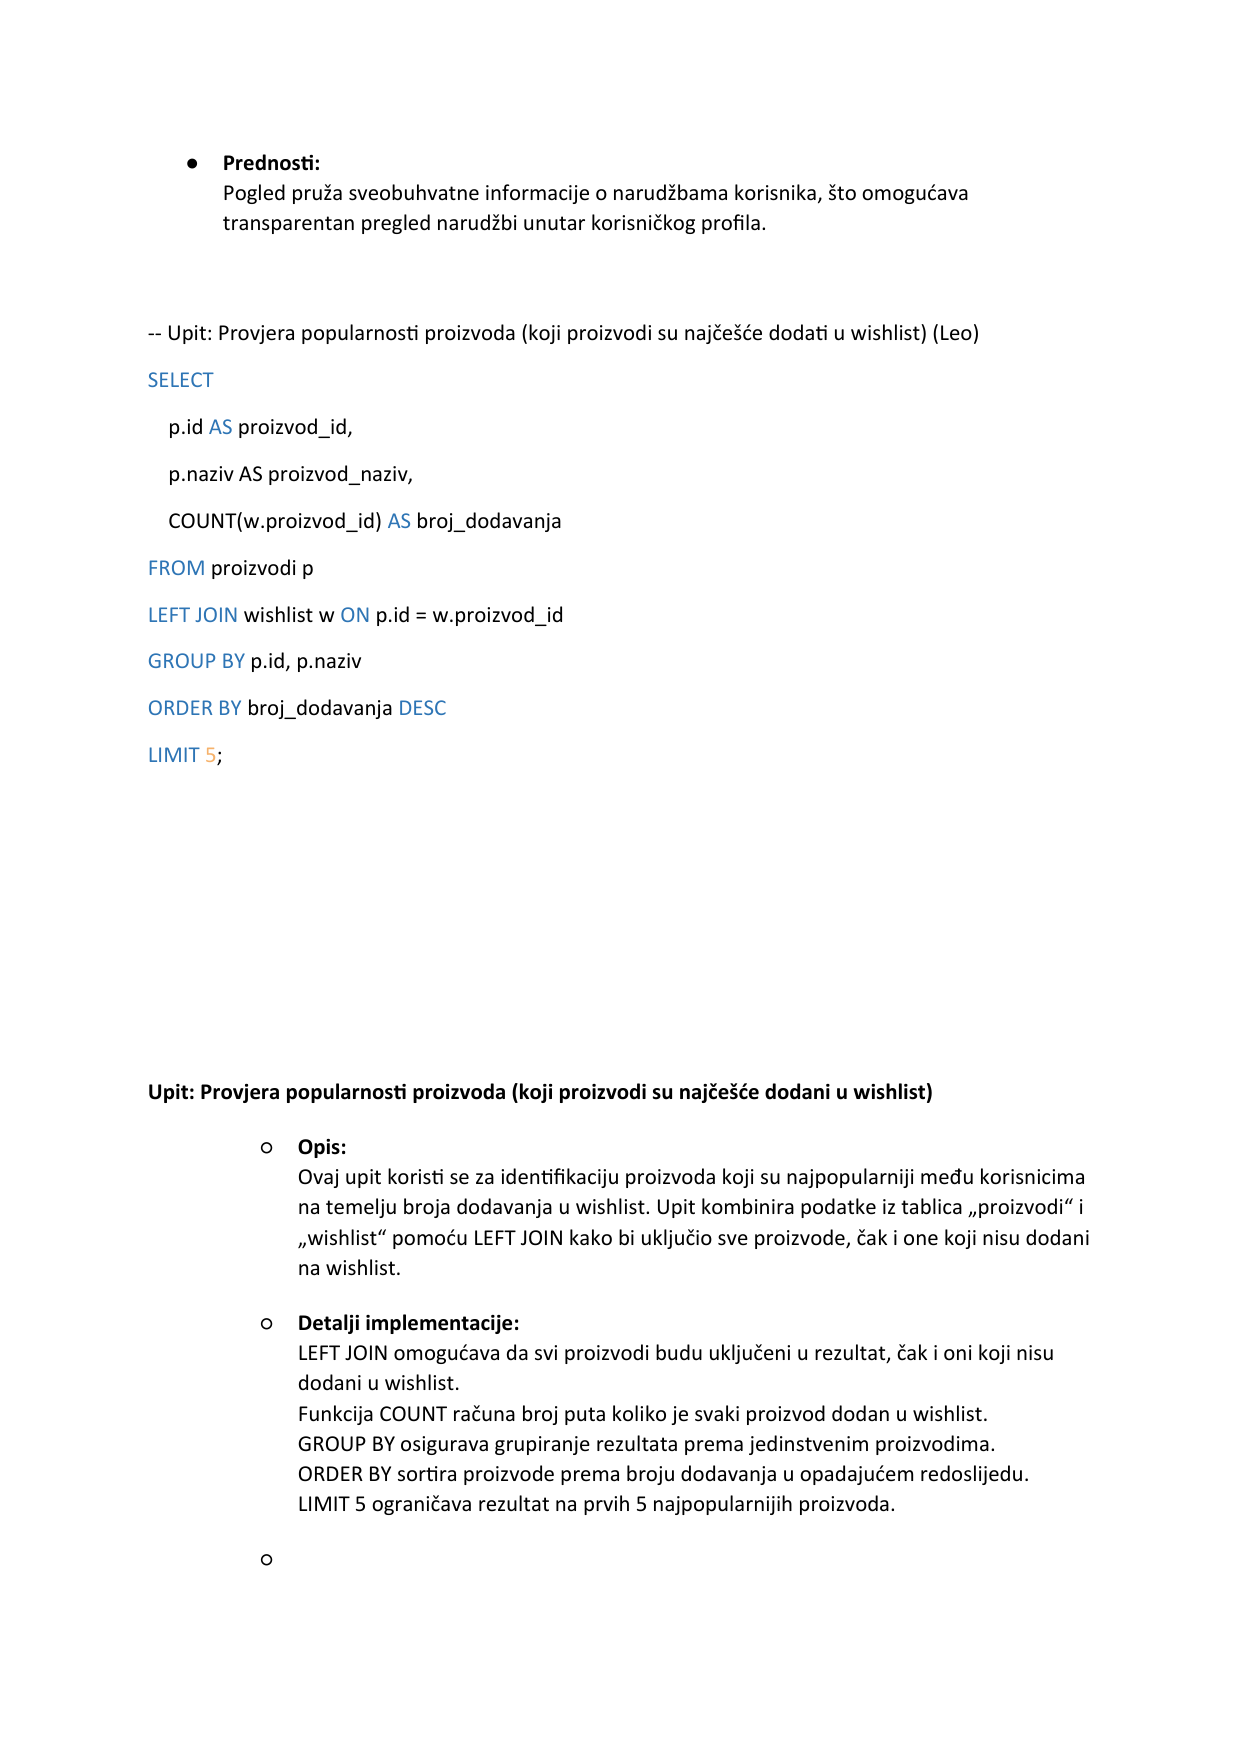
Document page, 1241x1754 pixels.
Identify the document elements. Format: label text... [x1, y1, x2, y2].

list Opis: Ovaj upit koristi se za identifikaciju proizvoda koji su najpopularniji među korisnicima na temelju broja dodavanja u wishlist. Upit kombinira podatke iz tablica „proizvodi“ i „wishlist“ pomoću LEFT JOIN kako bi uključio sve proizvode, čak i one koji nisu dodani na wishlist. [260, 1132, 1093, 1281]
text LIMIT 5; [148, 740, 1093, 768]
text LEFT JOIN wishlist w ON p.id = w.proizvod_id [148, 600, 1093, 628]
text SELECT [148, 365, 1093, 393]
list Prednosti: Pogled pruža sveobuhvatne informacije o narudžbama korisnika, što omogućava transparentan pregled narudžbi unutar korisničkog profila. [185, 148, 1093, 236]
text Upit: Provjera popularnosti proizvoda (koji proizvodi su najčešće dodani u wishlist) [148, 1077, 1093, 1105]
text ORDER BY broj_dodavanja DESC [148, 693, 1093, 721]
text GROUP BY p.id, p.naziv [148, 647, 1093, 674]
text FROM proizvodi p [148, 553, 1093, 581]
text p.naziv AS proizvod_naziv, [148, 459, 1093, 487]
text COUNT(w.proizvod_id) AS broj_dodavanja [148, 506, 1093, 534]
text -- Upit: Provjera popularnosti proizvoda (koji proizvodi su najčešće dodati u wishlist) (Leo) [148, 318, 1093, 346]
text p.id AS proizvod_id, [148, 412, 1093, 440]
list Detalji implementacije: LEFT JOIN omogućava da svi proizvodi budu uključeni u rezultat, čak i oni koji nisu dodani u wishlist. Funkcija COUNT računa broj puta koliko je svaki proizvod dodan u wishlist. GROUP BY osigurava grupiranje rezultata prema jedinstvenim proizvodima. ORDER BY sortira proizvode prema broju dodavanja u opadajućem redoslijedu. LIMIT 5 ograničava rezultat na prvih 5 najpopularnijih proizvoda. [260, 1308, 1093, 1517]
